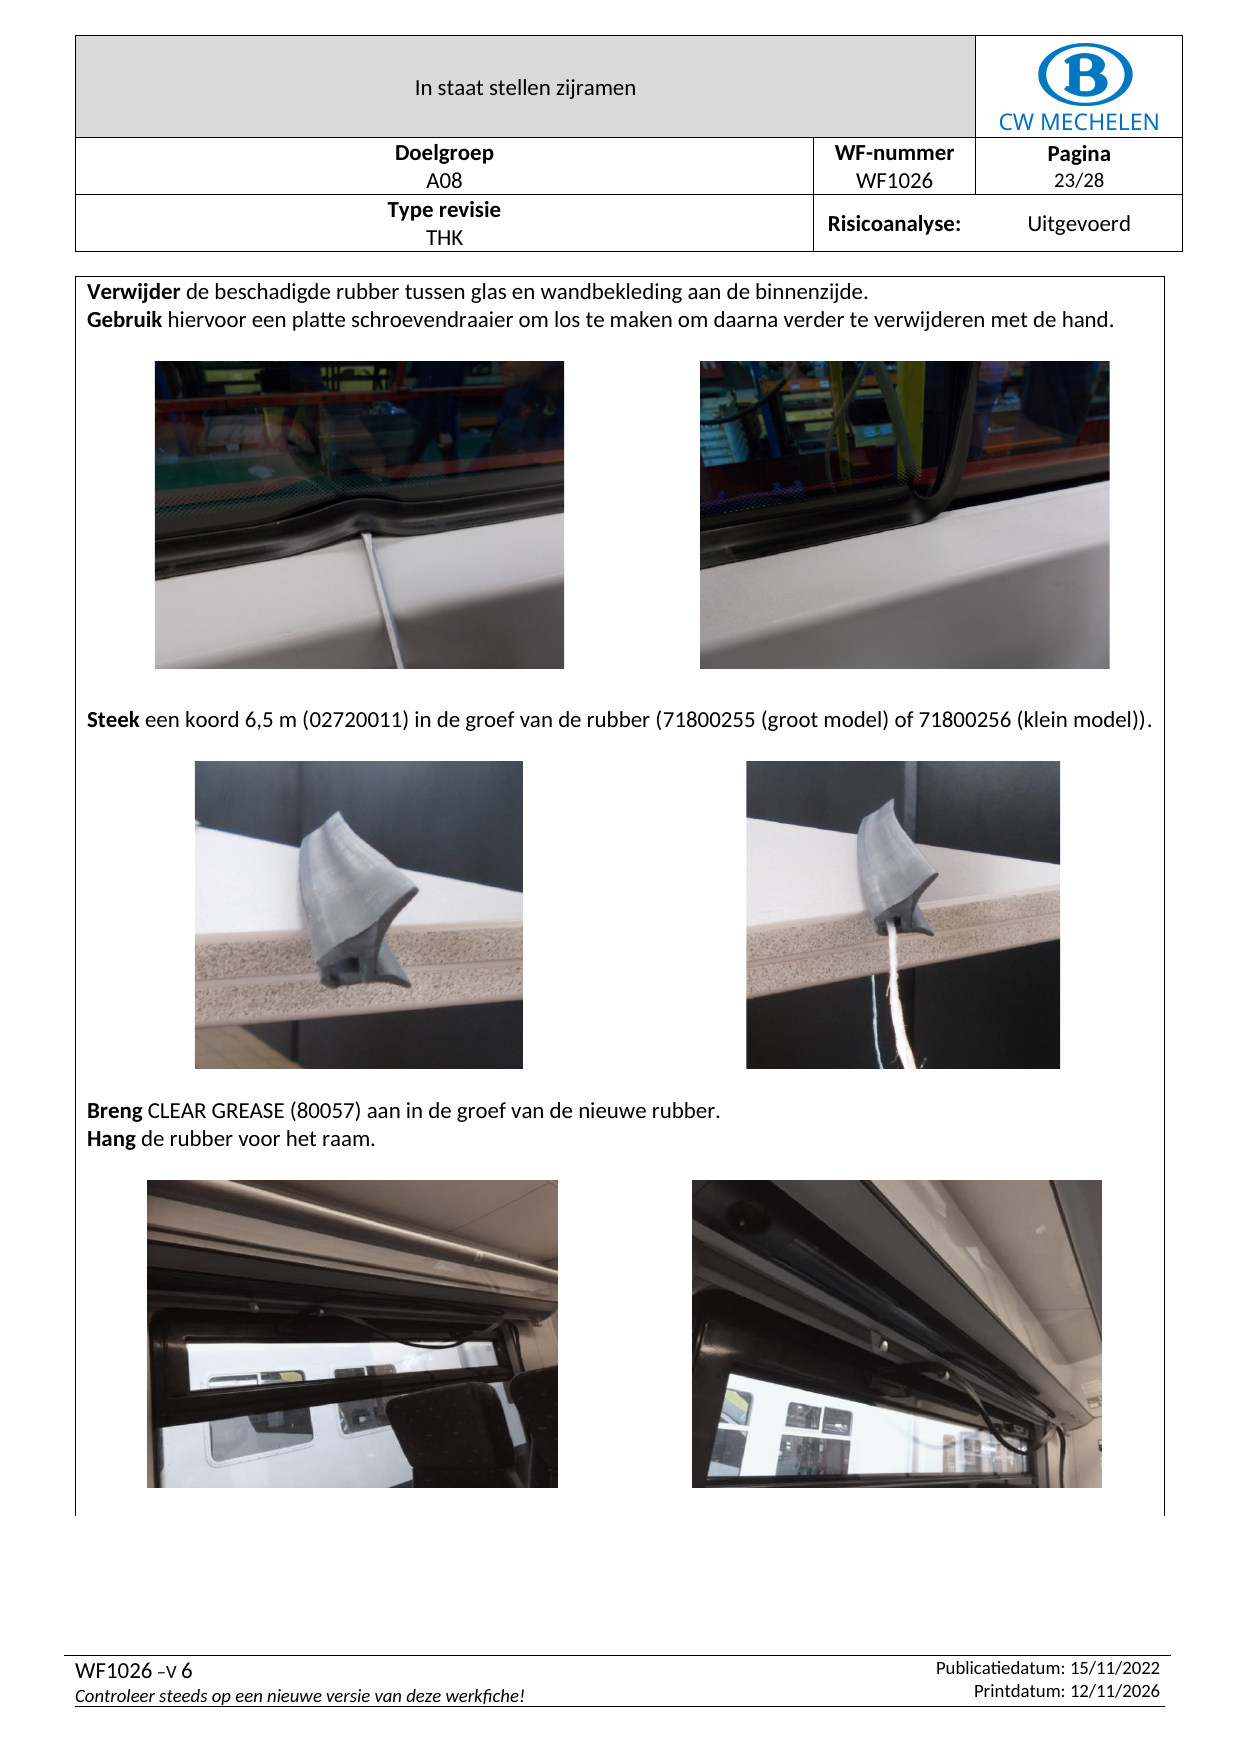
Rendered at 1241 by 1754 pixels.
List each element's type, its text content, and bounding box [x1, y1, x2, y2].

table_cell Steek een koord 6,5 m (02720011) in de groef van de rubber (71800255 (groot model) of 71800256 (klein model)). [76, 705, 1164, 1096]
table_cell Hang de rubber voor het raam. [76, 1124, 1164, 1516]
picture [692, 1180, 1102, 1488]
picture [194, 761, 523, 1069]
table_header Verwijder de beschadigde rubber tussen glas en wandbekleding aan de binnenzijde. Gebruik hiervoor een platte schroevendraaier om los te maken om daarna verder te verwijderen met de hand. [76, 277, 1164, 705]
picture [154, 361, 565, 669]
picture [746, 761, 1060, 1069]
table_cell Breng CLEAR GREASE (80057) aan in de groef van de nieuwe rubber. [76, 1096, 1164, 1124]
picture [147, 1180, 558, 1488]
picture [1038, 43, 1134, 106]
picture [700, 361, 1110, 669]
